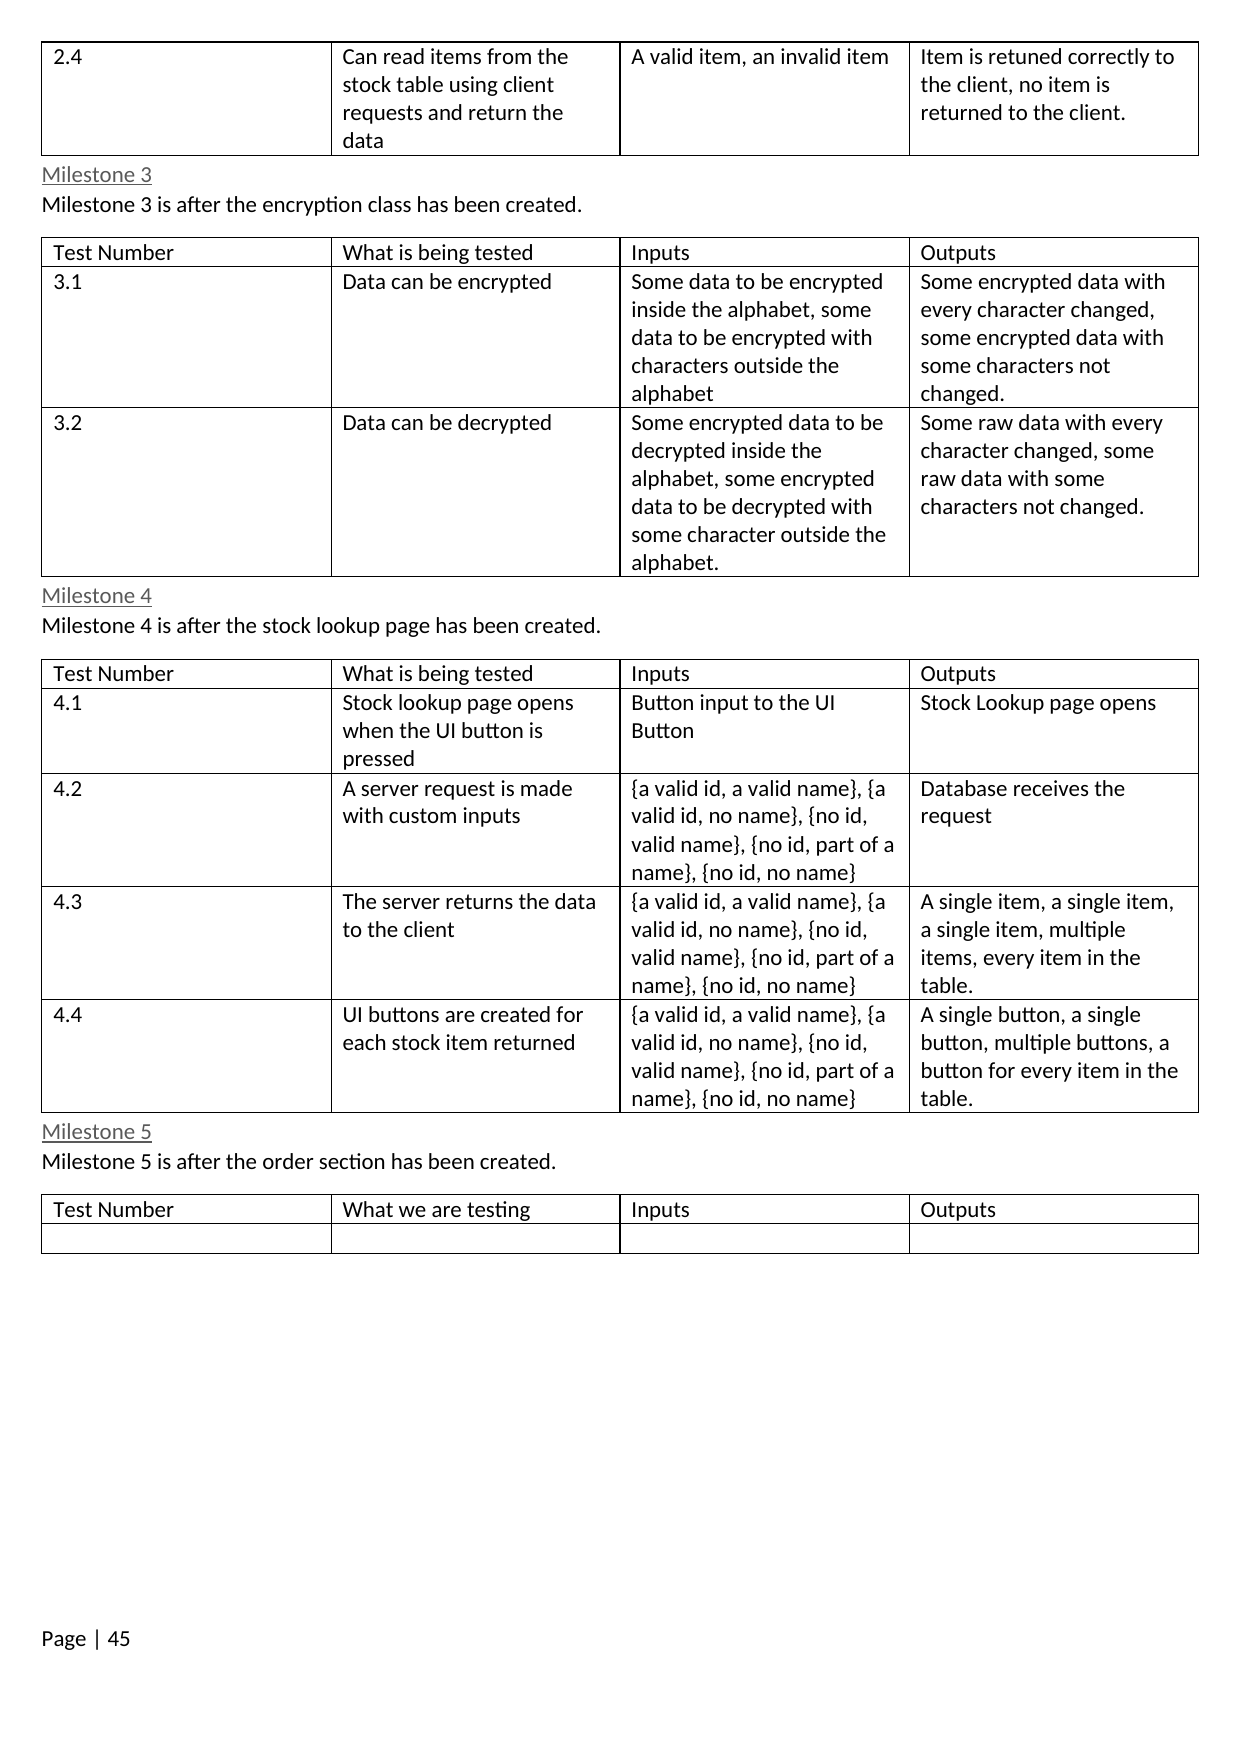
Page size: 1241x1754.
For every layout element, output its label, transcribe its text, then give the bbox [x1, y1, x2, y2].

table_header Outputs [910, 660, 1198, 687]
table_cell Some encrypted data to be decrypted inside the alphabet, some encrypted data to be decrypted with some character outside the alphabet. [621, 408, 909, 576]
table_cell 4.3 [42, 887, 331, 999]
table_cell Database receives the request [910, 774, 1198, 886]
table_header What we are testing [332, 1195, 619, 1223]
table_header Outputs [910, 1195, 1198, 1223]
table_cell {a valid id, a valid name}, {a valid id, no name}, {no id, valid name}, {no id, part of a name}, {no id, no name} [621, 774, 909, 886]
table_cell [621, 1224, 909, 1252]
text Milestone 3 is after the encryption class has been created. [41, 190, 1199, 218]
table_cell {a valid id, a valid name}, {a valid id, no name}, {no id, valid name}, {no id, part of a name}, {no id, no name} [621, 887, 909, 999]
table_cell Stock Lookup page opens [910, 689, 1198, 773]
table_cell Can read items from the stock table using client requests and return the data [332, 43, 619, 154]
table_header What is being tested [332, 238, 619, 266]
subtitle Milestone 5 [41, 1117, 1199, 1145]
table_header Inputs [621, 238, 909, 266]
table_cell 4.1 [42, 689, 331, 773]
table_cell [332, 1224, 619, 1252]
table_cell 3.2 [42, 408, 331, 576]
table_header Test Number [42, 238, 331, 266]
table_cell 3.1 [42, 267, 331, 407]
table_header What is being tested [332, 660, 619, 687]
table_cell [42, 1224, 331, 1252]
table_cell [621, 43, 909, 154]
table_cell [910, 1224, 1198, 1252]
table_cell Item is retuned correctly to the client, no item is returned to the client. [910, 43, 1198, 154]
table_cell 2.4 [42, 43, 331, 154]
table_cell A server request is made with custom inputs [332, 774, 619, 886]
table_cell A single item, a single item, a single item, multiple items, every item in the table. [910, 887, 1198, 999]
subtitle Milestone 3 [41, 160, 1199, 188]
table_cell 4.2 [42, 774, 331, 886]
table_header Inputs [621, 660, 909, 687]
table_cell A single button, a single button, multiple buttons, a button for every item in the table. [910, 1000, 1198, 1112]
text Milestone 4 is after the stock lookup page has been created. [41, 612, 1199, 639]
table_cell Data can be decrypted [332, 408, 619, 576]
subtitle Milestone 4 [41, 581, 1199, 609]
table_cell Stock lookup page opens when the UI button is pressed [332, 689, 619, 773]
table_cell Some data to be encrypted inside the alphabet, some data to be encrypted with characters outside the alphabet [621, 267, 909, 407]
table_header Test Number [42, 660, 331, 687]
table_cell Some encrypted data with every character changed, some encrypted data with some characters not changed. [910, 267, 1198, 407]
table_cell The server returns the data to the client [332, 887, 619, 999]
table_header Inputs [621, 1195, 909, 1223]
table_cell Data can be encrypted [332, 267, 619, 407]
table_cell UI buttons are created for each stock item returned [332, 1000, 619, 1112]
table_header Outputs [910, 238, 1198, 266]
table_cell 4.4 [42, 1000, 331, 1112]
table_header Test Number [42, 1195, 331, 1223]
table_cell {a valid id, a valid name}, {a valid id, no name}, {no id, valid name}, {no id, part of a name}, {no id, no name} [621, 1000, 909, 1112]
text Milestone 5 is after the order section has been created. [41, 1147, 1199, 1175]
table_cell Some raw data with every character changed, some raw data with some characters not changed. [910, 408, 1198, 576]
table_cell Button input to the UI Button [621, 689, 909, 773]
